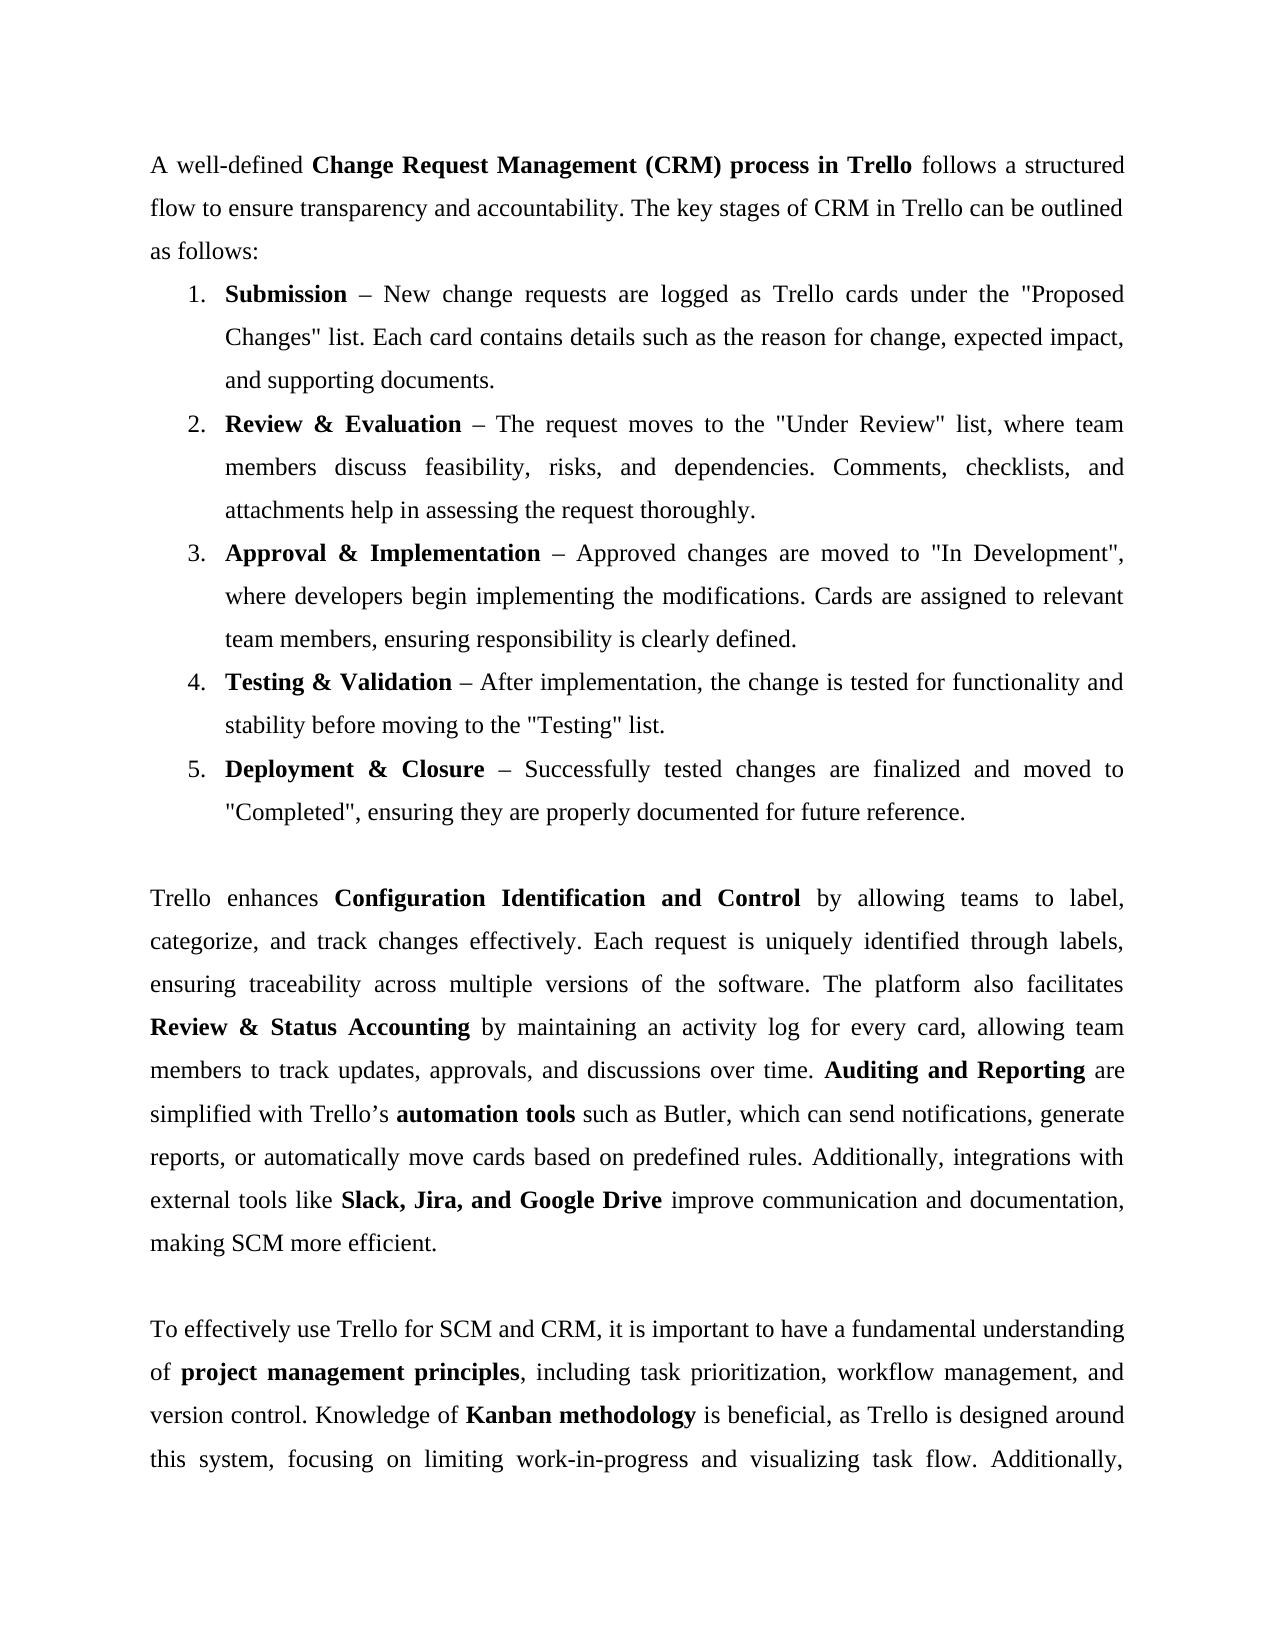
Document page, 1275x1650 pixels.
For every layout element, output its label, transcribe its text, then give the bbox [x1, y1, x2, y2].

list Review & Evaluation – The request moves to the "Under Review" list, where team members discuss feasibility, risks, and dependencies. Comments, checklists, and attachments help in assessing the request thoroughly. [187, 409, 1125, 524]
list Approval & Implementation – Approved changes are moved to "In Development", where developers begin implementing the modifications. Cards are assigned to relevant team members, ensuring responsibility is clearly defined. [187, 538, 1125, 653]
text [150, 1314, 1125, 1472]
list Deployment & Closure – Successfully tested changes are finalized and moved to "Completed", ensuring they are properly documented for future reference. [187, 754, 1125, 826]
list Testing & Validation – After implementation, the change is tested for functionality and stability before moving to the "Testing" list. [187, 667, 1125, 739]
text A well-defined Change Request Management (CRM) process in Trello follows a structured flow to ensure transparency and accountability. The key stages of CRM in Trello can be outlined as follows: [150, 150, 1125, 265]
text Trello enhances Configuration Identification and Control by allowing teams to label, categorize, and track changes effectively. Each request is uniquely identified through labels, ensuring traceability across multiple versions of the software. The platform also facilitates Review & Status Accounting by maintaining an activity log for every card, allowing team members to track updates, approvals, and discussions over time. Auditing and Reporting are simplified with Trello’s automation tools such as Butler, which can send notifications, generate reports, or automatically move cards based on predefined rules. Additionally, integrations with external tools like Slack, Jira, and Google Drive improve communication and documentation, making SCM more efficient. [150, 883, 1125, 1257]
list Submission – New change requests are logged as Trello cards under the "Proposed Changes" list. Each card contains details such as the reason for change, expected impact, and supporting documents. [187, 279, 1125, 394]
